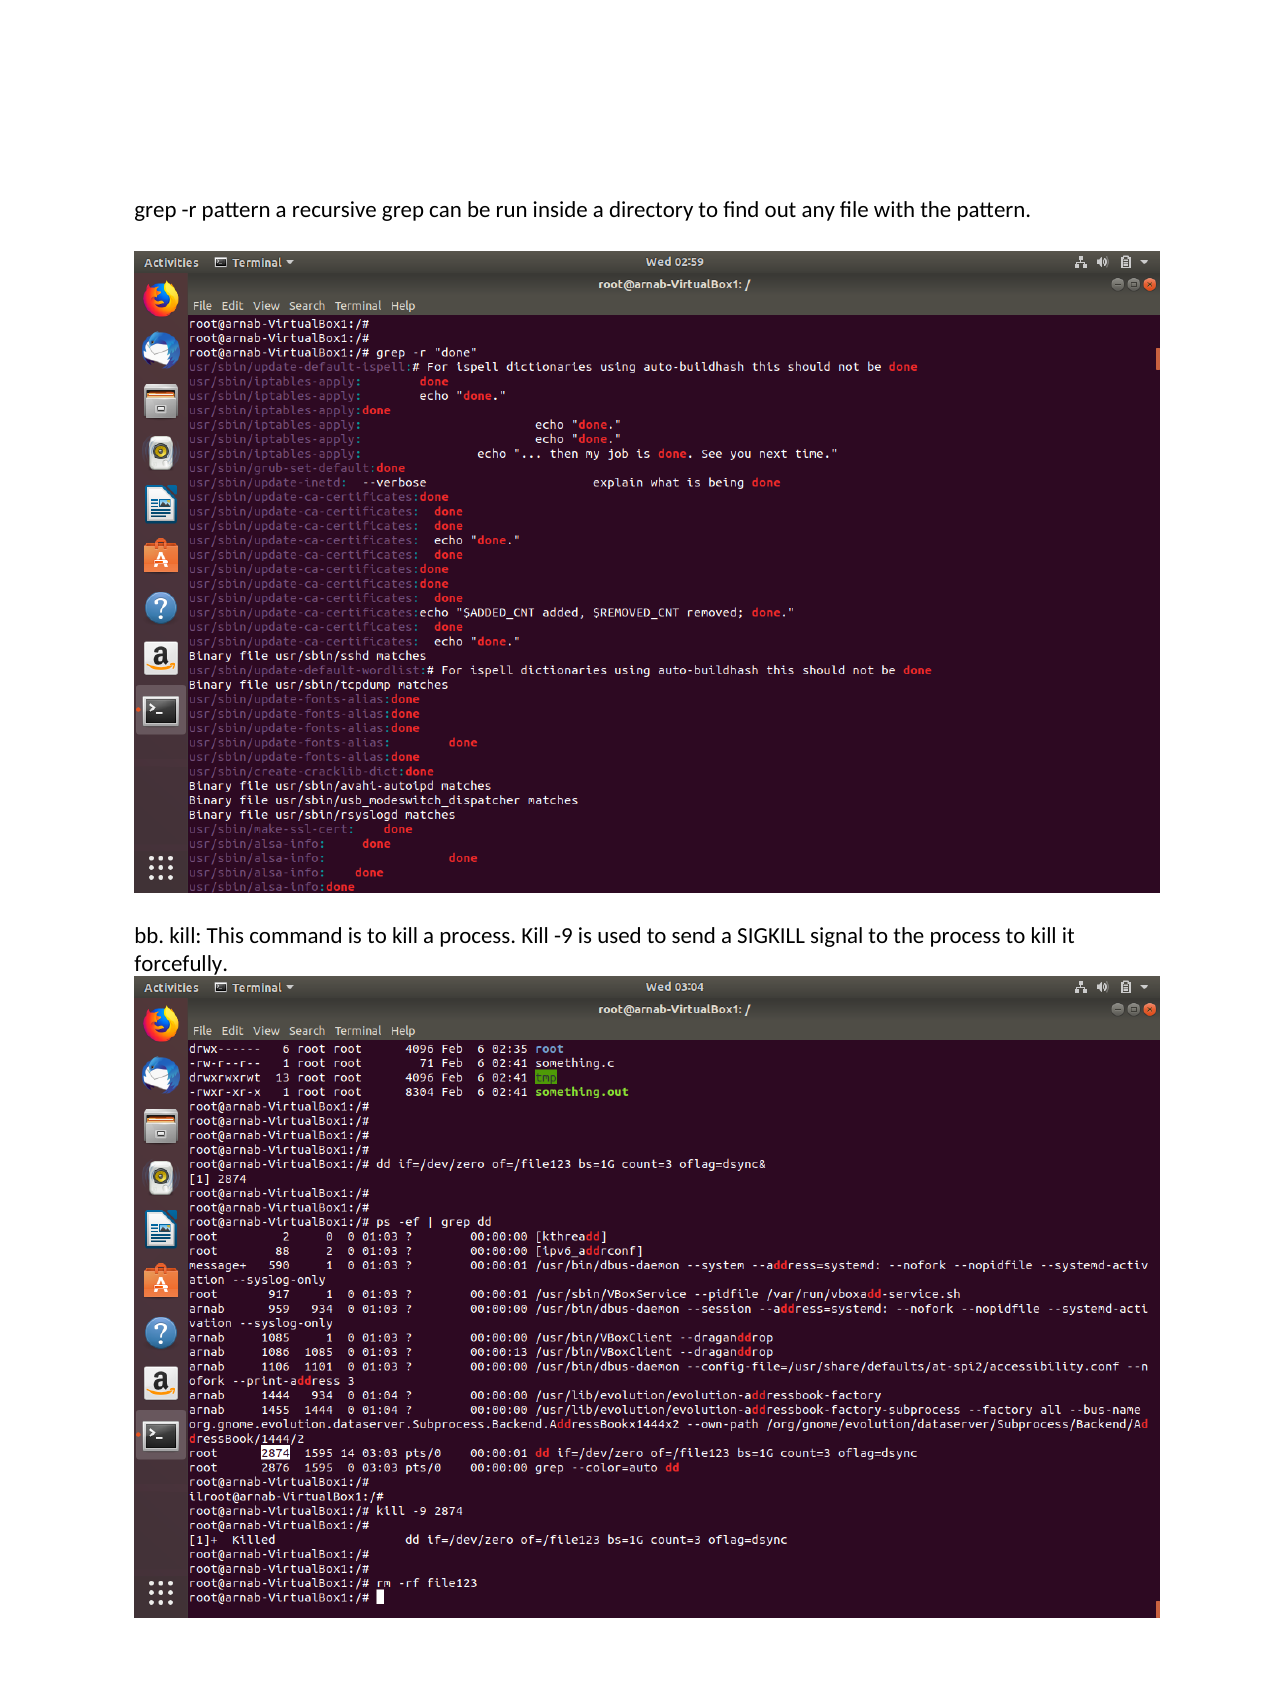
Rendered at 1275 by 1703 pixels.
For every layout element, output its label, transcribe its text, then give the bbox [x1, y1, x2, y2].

picture [134, 251, 1160, 893]
text bb. kill: This command is to kill a process. Kill -9 is used to send a SIGKILL signal to the process to kill it [134, 921, 1160, 949]
picture [134, 976, 1160, 1618]
text forcefully. [134, 949, 1160, 976]
text grep -r pattern a recursive grep can be run inside a directory to find out any file with the pattern. [134, 196, 1160, 224]
